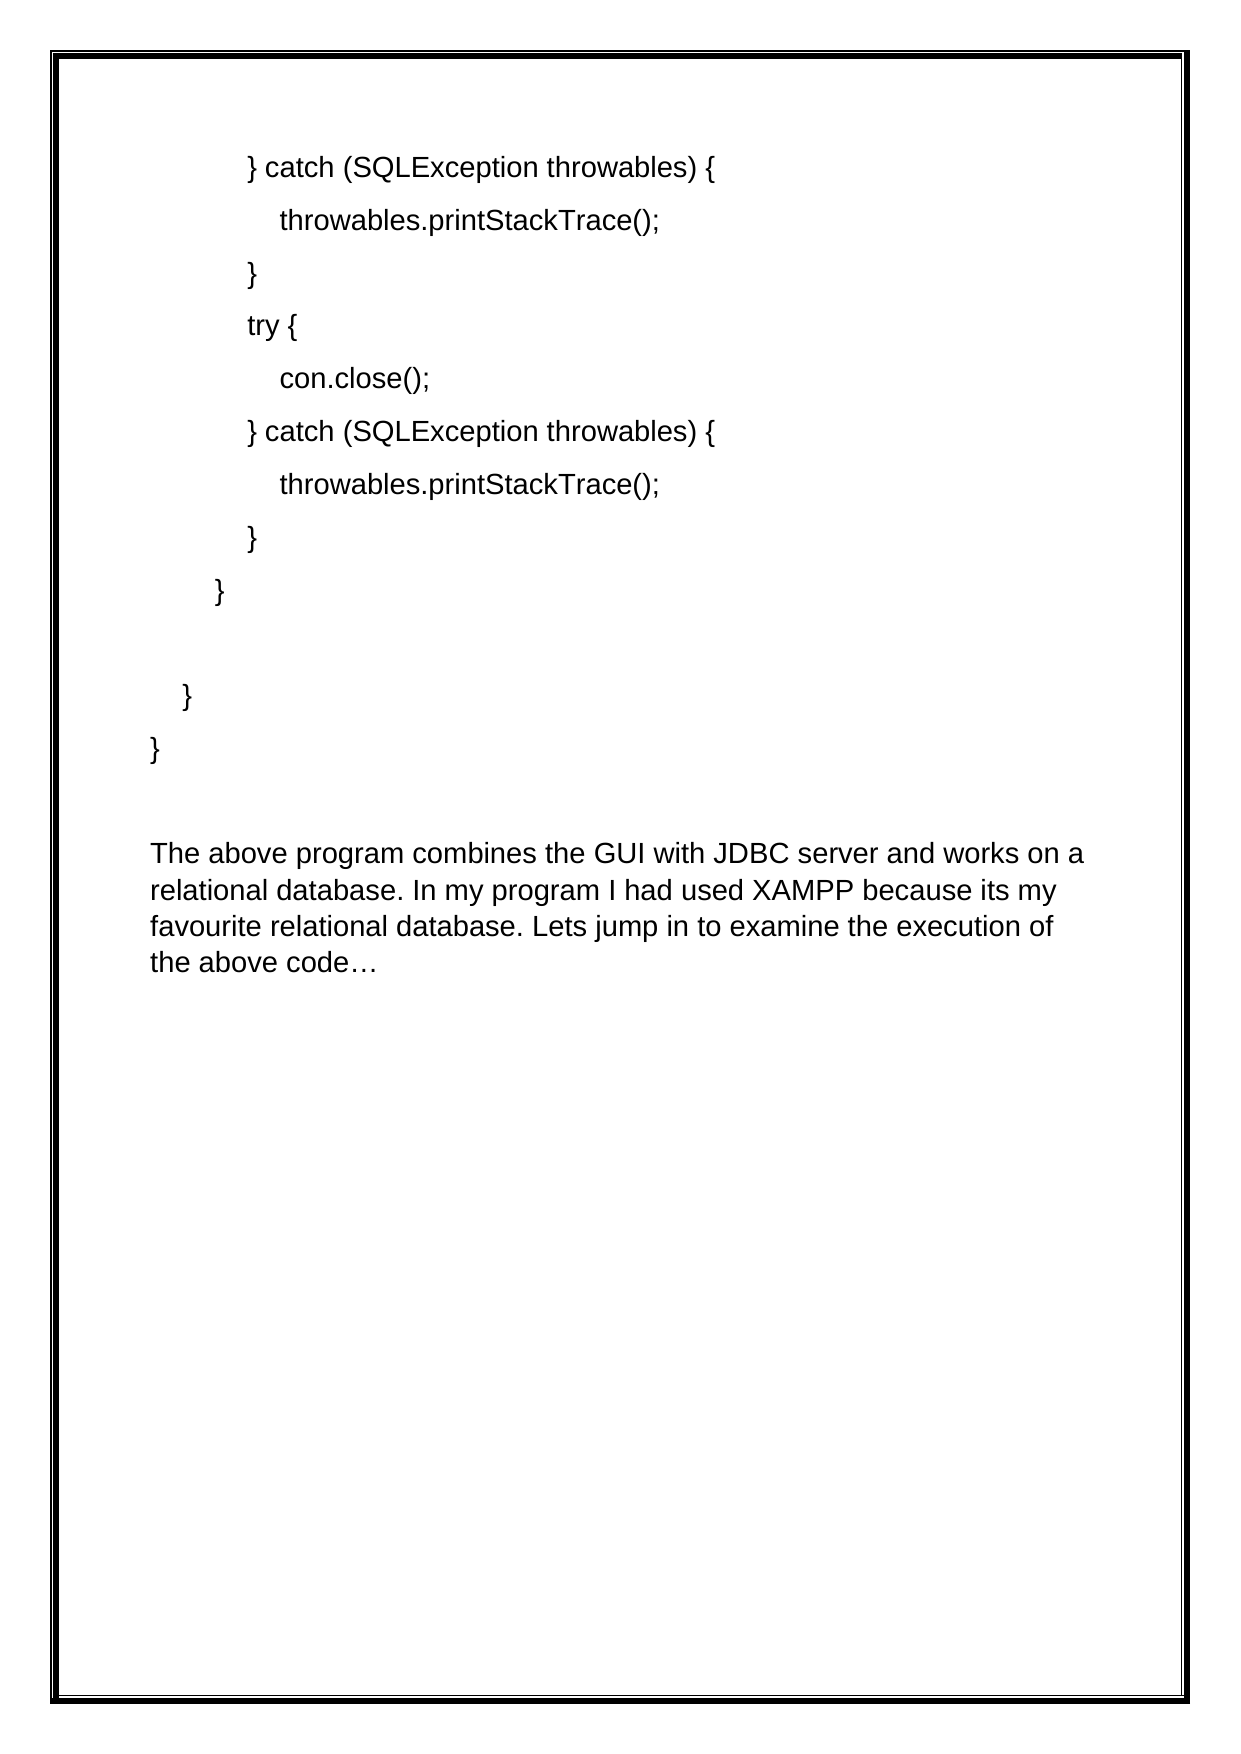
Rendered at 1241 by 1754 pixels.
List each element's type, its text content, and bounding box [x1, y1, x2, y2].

text } [150, 520, 1090, 553]
text try { [150, 308, 1090, 342]
text } [150, 678, 1090, 712]
text throwables.printStackTrace(); [150, 203, 1090, 236]
text con.close(); [150, 361, 1090, 395]
text } catch (SQLException throwables) { [150, 414, 1090, 448]
text throwables.printStackTrace(); [150, 467, 1090, 500]
text } [150, 572, 1090, 606]
text The above program combines the GUI with JDBC server and works on a relational database. In my program I had used XAMPP because its my favourite relational database. Lets jump in to examine the execution of the above code… [150, 837, 1090, 978]
text } [150, 256, 1090, 289]
text } catch (SQLException throwables) { [150, 150, 1090, 183]
text } [150, 731, 1090, 764]
